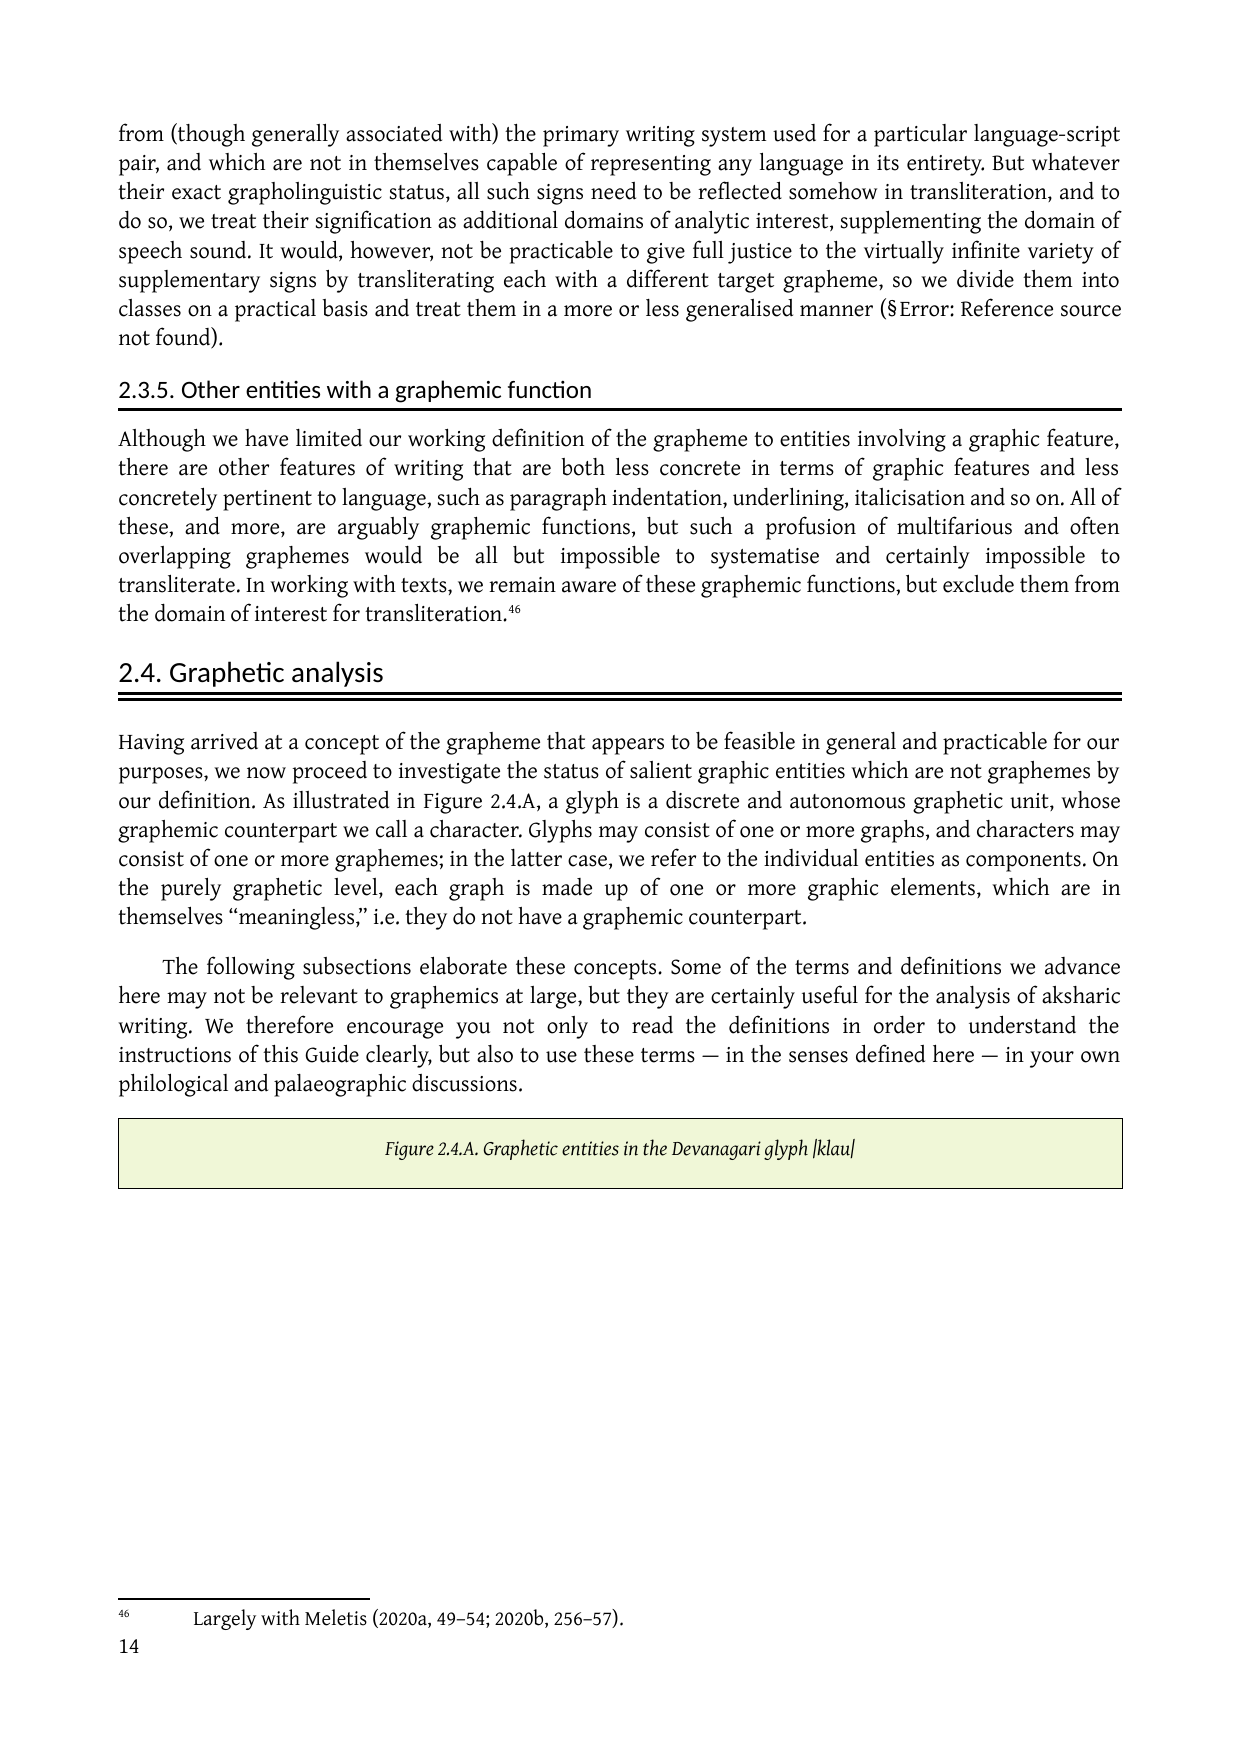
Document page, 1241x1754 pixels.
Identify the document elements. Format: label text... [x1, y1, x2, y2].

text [118, 118, 1122, 351]
subtitle Other entities with a graphemic function [118, 372, 1122, 408]
text Although we have limited our working definition of the grapheme to entities involving a graphic feature, there are other features of writing that are both less concrete in terms of graphic features and less concretely pertinent to language, such as paragraph indentation, underlining, italicisation and so on. All of these, and more, are arguably graphemic functions, but such a profusion of multifarious and often overlapping graphemes would be all but impossible to systematise and certainly impossible to transliterate. In working with texts, we remain aware of these graphemic functions, but exclude them from the domain of interest for transliteration. [118, 423, 1122, 627]
subtitle Graphetic analysis [118, 652, 1122, 692]
text Having arrived at a concept of the grapheme that appears to be feasible in general and practicable for our purposes, we now proceed to investigate the status of salient graphic entities which are not graphemes by our definition. As illustrated in Figure 2.4.A, a glyph is a discrete and autonomous graphetic unit, whose graphemic counterpart we call a character. Glyphs may consist of one or more graphs, and characters may consist of one or more graphemes; in the latter case, we refer to the individual entities as components. On the purely graphetic level, each graph is made up of one or more graphic elements, which are in themselves “meaningless,” i.e. they do not have a graphemic counterpart. [118, 726, 1122, 931]
table_header Figure 2.4.A. Graphetic entities in the Devanagari glyph |klau| [119, 1119, 1122, 1188]
text The following subsections elaborate these concepts. Some of the terms and definitions we advance here may not be relevant to graphemics at large, but they are certainly useful for the analysis of aksharic writing. We therefore encourage you not only to read the definitions in order to understand the instructions of this Guide clearly, but also to use these terms — in the senses defined here — in your own philological and palaeographic discussions. [118, 951, 1122, 1097]
